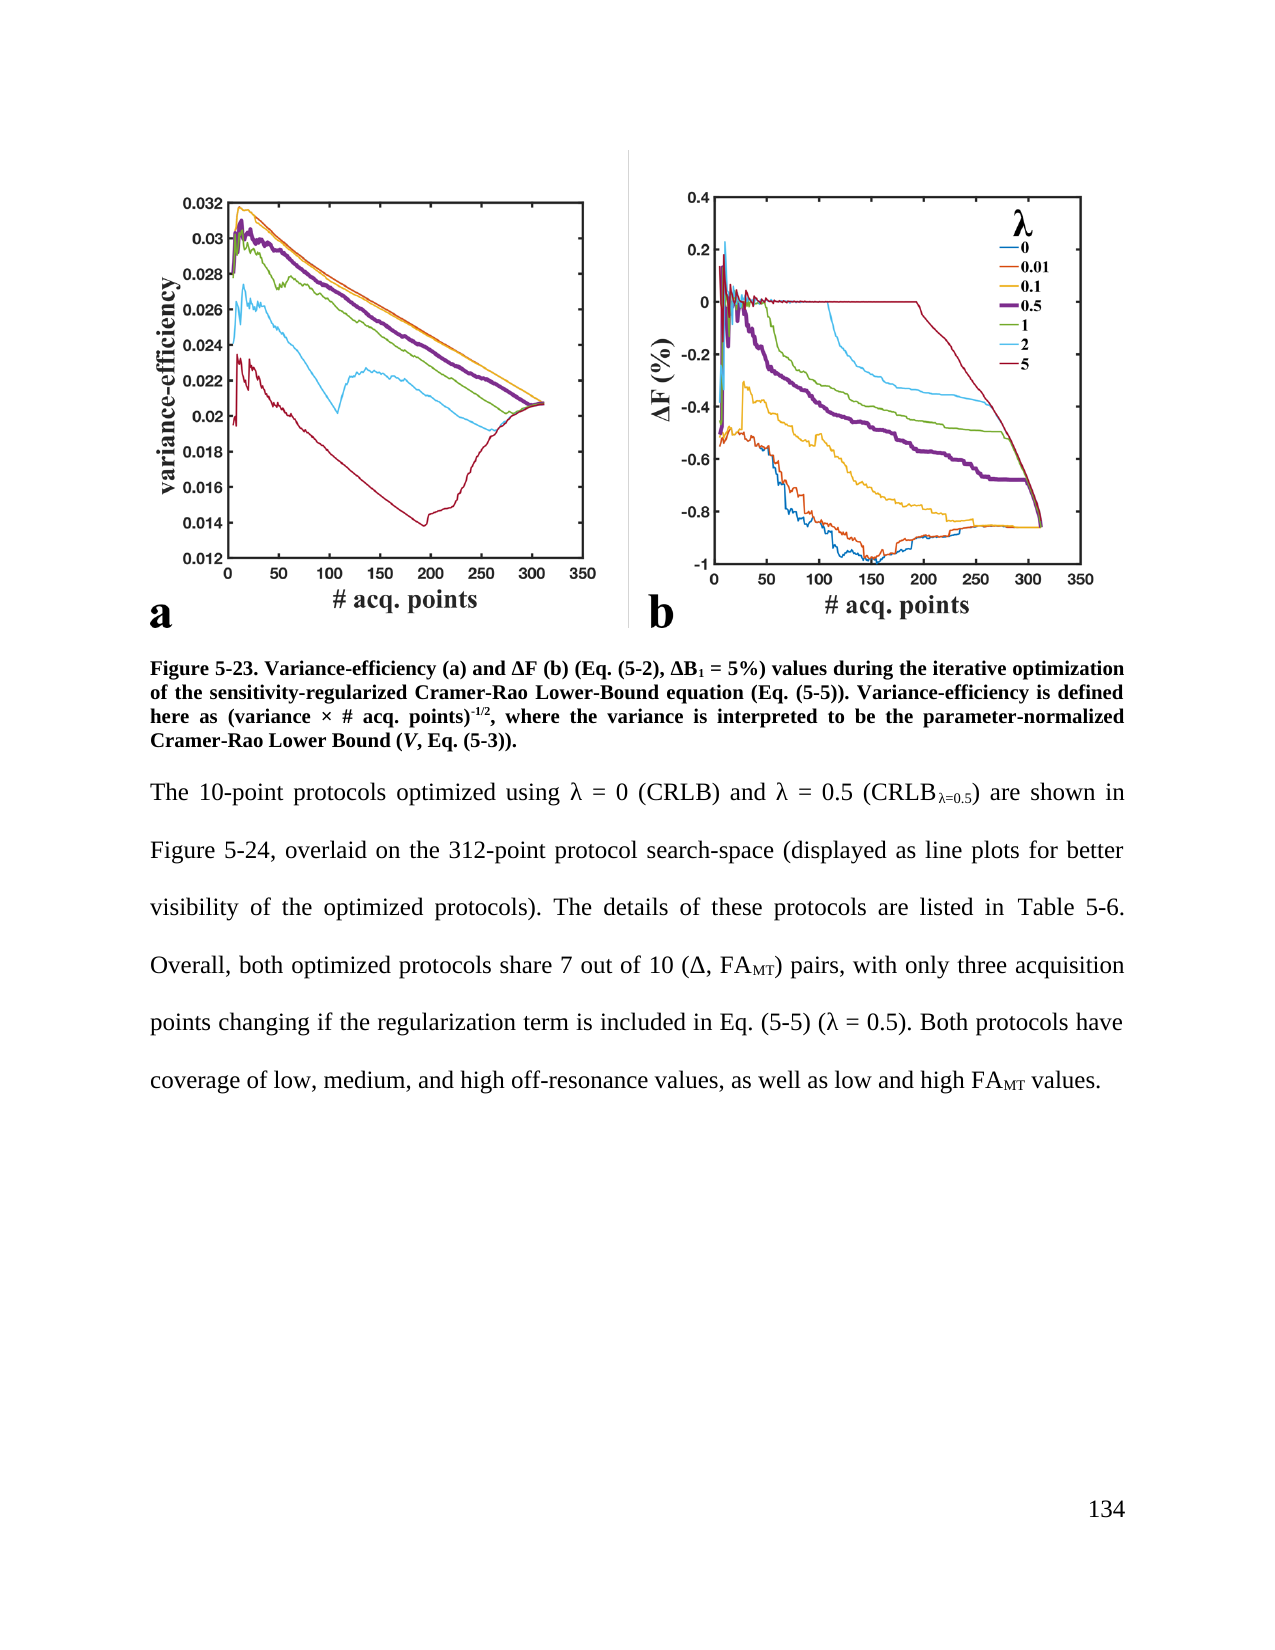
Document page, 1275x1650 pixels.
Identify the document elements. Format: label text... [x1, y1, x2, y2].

picture [150, 150, 1125, 628]
